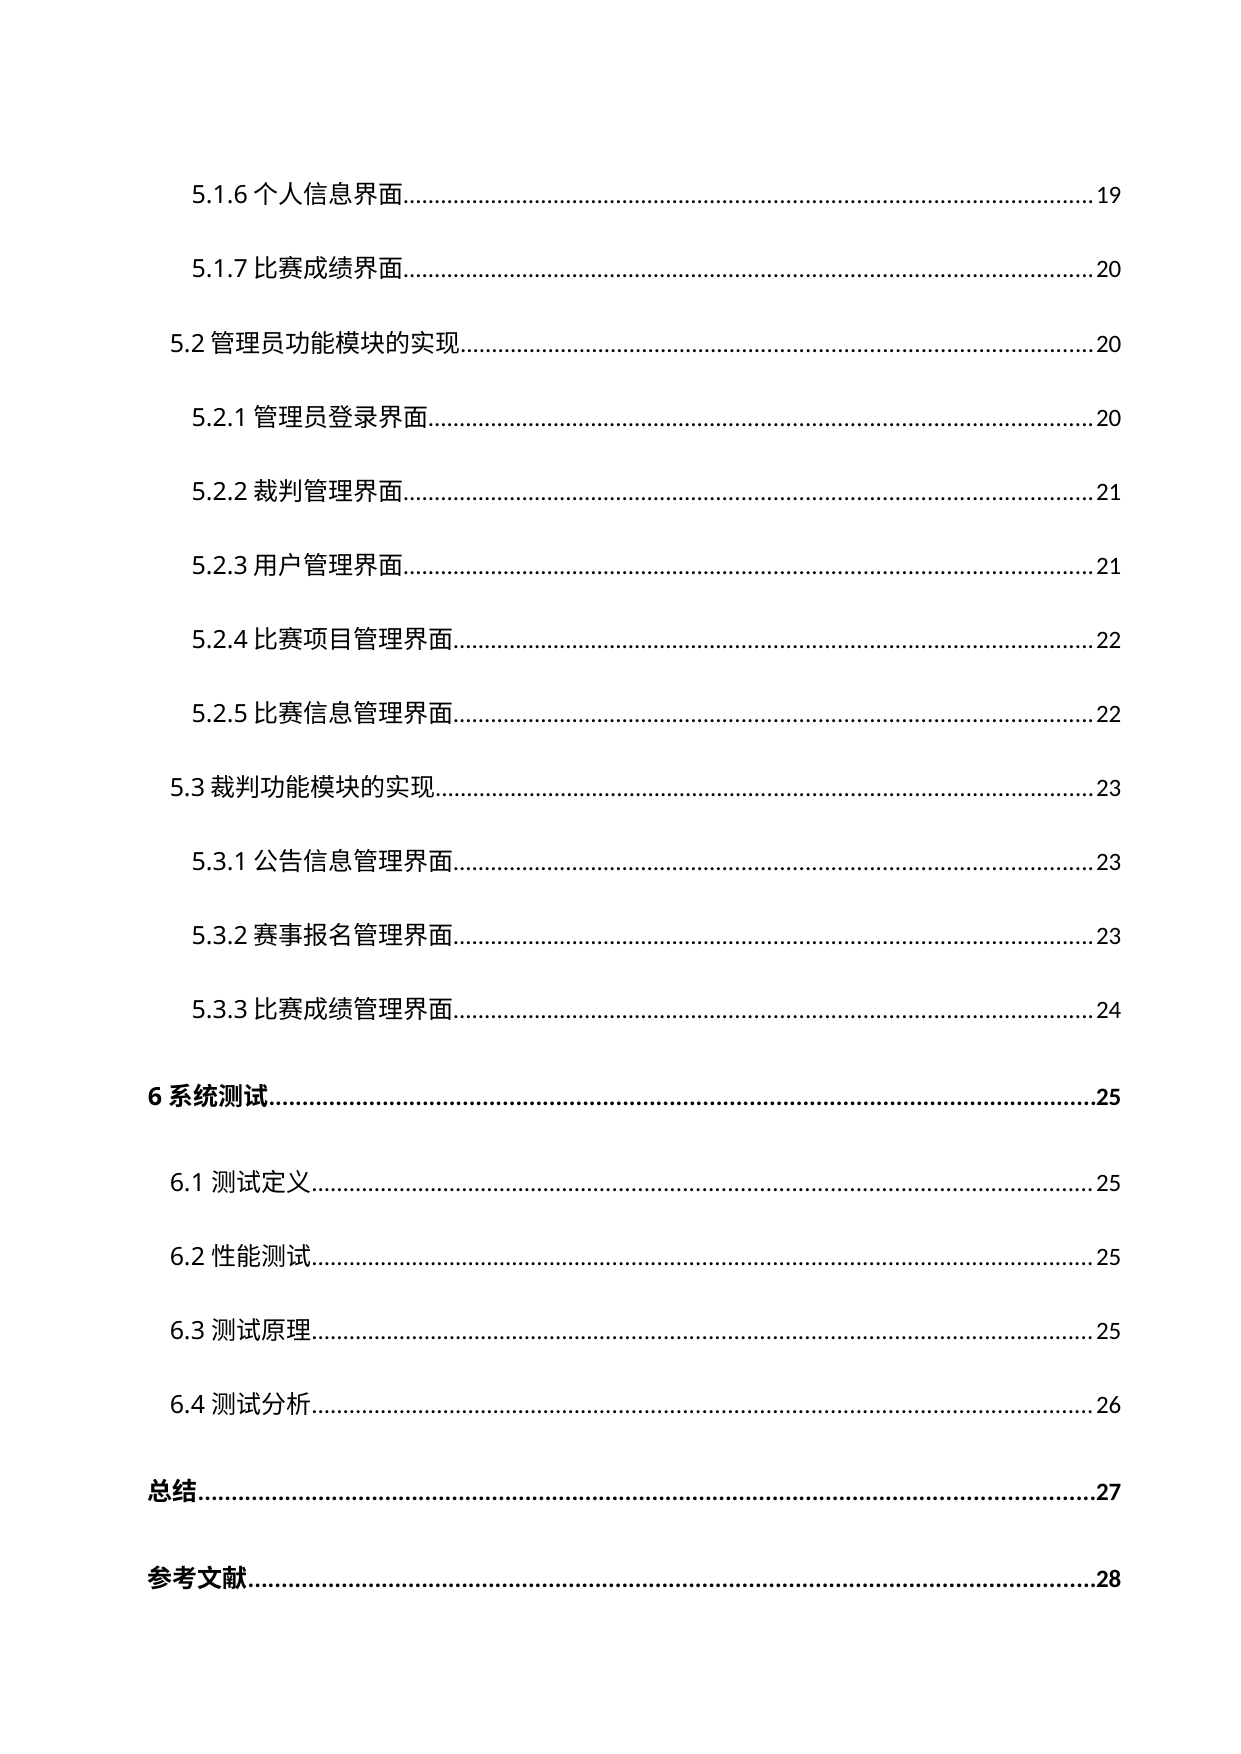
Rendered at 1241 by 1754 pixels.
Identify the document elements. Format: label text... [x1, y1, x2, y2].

text 5.3.2赛事报名管理界面 23 [191, 901, 1122, 966]
text 5.2.1管理员登录界面 20 [191, 383, 1122, 448]
text 6.1 测试定义 25 [169, 1148, 1122, 1213]
text 5.3裁判功能模块的实现 23 [169, 753, 1122, 818]
text 5.2.3用户管理界面 21 [191, 531, 1122, 596]
text 6.2 性能测试 25 [169, 1222, 1122, 1287]
text 5.2.2裁判管理界面 21 [191, 457, 1122, 522]
text 5.2管理员功能模块的实现 20 [169, 309, 1122, 374]
text 5.1.6个人信息界面 19 [191, 161, 1122, 226]
text 5.3.3比赛成绩管理界面 24 [191, 975, 1122, 1040]
text 6.4 测试分析 26 [169, 1371, 1122, 1436]
text 6 系统测试 25 [148, 1062, 1122, 1127]
text 5.2.4比赛项目管理界面 22 [191, 605, 1122, 670]
text 参考文献 28 [148, 1544, 1122, 1609]
text 5.2.5比赛信息管理界面 22 [191, 679, 1122, 744]
text 总结 27 [148, 1457, 1122, 1522]
text 5.3.1公告信息管理界面 23 [191, 827, 1122, 892]
text 6.3 测试原理 25 [169, 1296, 1122, 1361]
text 5.1.7比赛成绩界面 20 [191, 234, 1122, 299]
